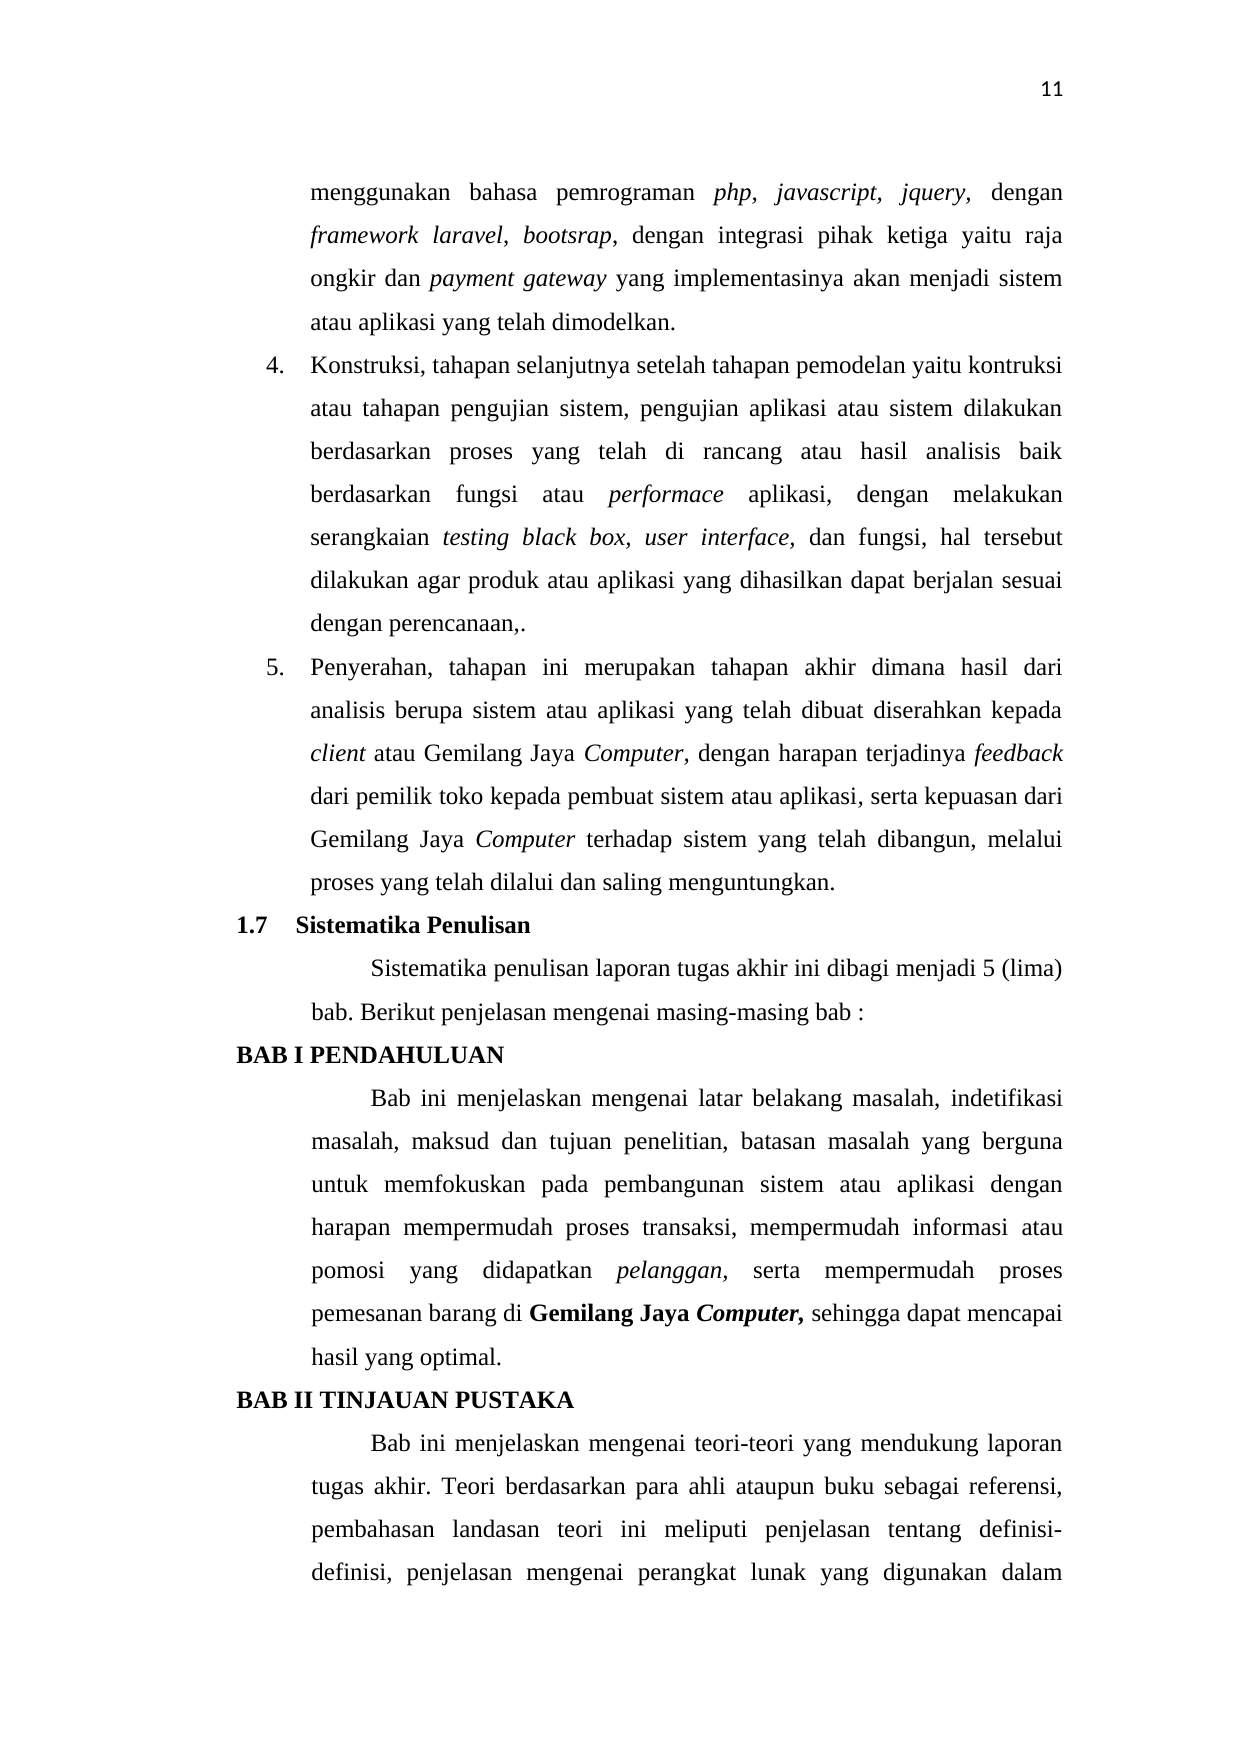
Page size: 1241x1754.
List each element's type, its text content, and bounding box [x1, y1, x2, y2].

text BAB I PENDAHULUAN [236, 1040, 1063, 1068]
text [311, 1428, 1063, 1586]
text 5. Penyerahan, tahapan ini merupakan tahapan akhir dimana hasil dari analisis berupa sistem atau aplikasi yang telah dibuat diserahkan kepada client atau Gemilang Jaya Computer, dengan harapan terjadinya feedback dari pemilik toko kepada pembuat sistem atau aplikasi, serta kepuasan dari Gemilang Jaya Computer terhadap sistem yang telah dibangun, melalui proses yang telah dilalui dan saling menguntungkan. [266, 652, 1063, 896]
text BAB II TINJAUAN PUSTAKA [236, 1385, 1063, 1413]
text Bab ini menjelaskan mengenai latar belakang masalah, indetifikasi masalah, maksud dan tujuan penelitian, batasan masalah yang berguna untuk memfokuskan pada pembangunan sistem atau aplikasi dengan harapan mempermudah proses transaksi, mempermudah informasi atau pomosi yang didapatkan pelanggan, serta mempermudah proses pemesanan barang di Gemilang Jaya Computer, sehingga dapat mencapai hasil yang optimal. [311, 1083, 1063, 1370]
text 4. Konstruksi, tahapan selanjutnya setelah tahapan pemodelan yaitu kontruksi atau tahapan pengujian sistem, pengujian aplikasi atau sistem dilakukan berdasarkan proses yang telah di rancang atau hasil analisis baik berdasarkan fungsi atau performace aplikasi, dengan melakukan serangkaian testing black box, user interface, dan fungsi, hal tersebut dilakukan agar produk atau aplikasi yang dihasilkan dapat berjalan sesuai dengan perencanaan,. [266, 350, 1063, 637]
text Sistematika penulisan laporan tugas akhir ini dibagi menjadi 5 (lima) bab. Berikut penjelasan mengenai masing-masing bab : [311, 953, 1063, 1025]
subtitle Sistematika Penulisan [236, 910, 1063, 939]
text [266, 177, 1063, 335]
